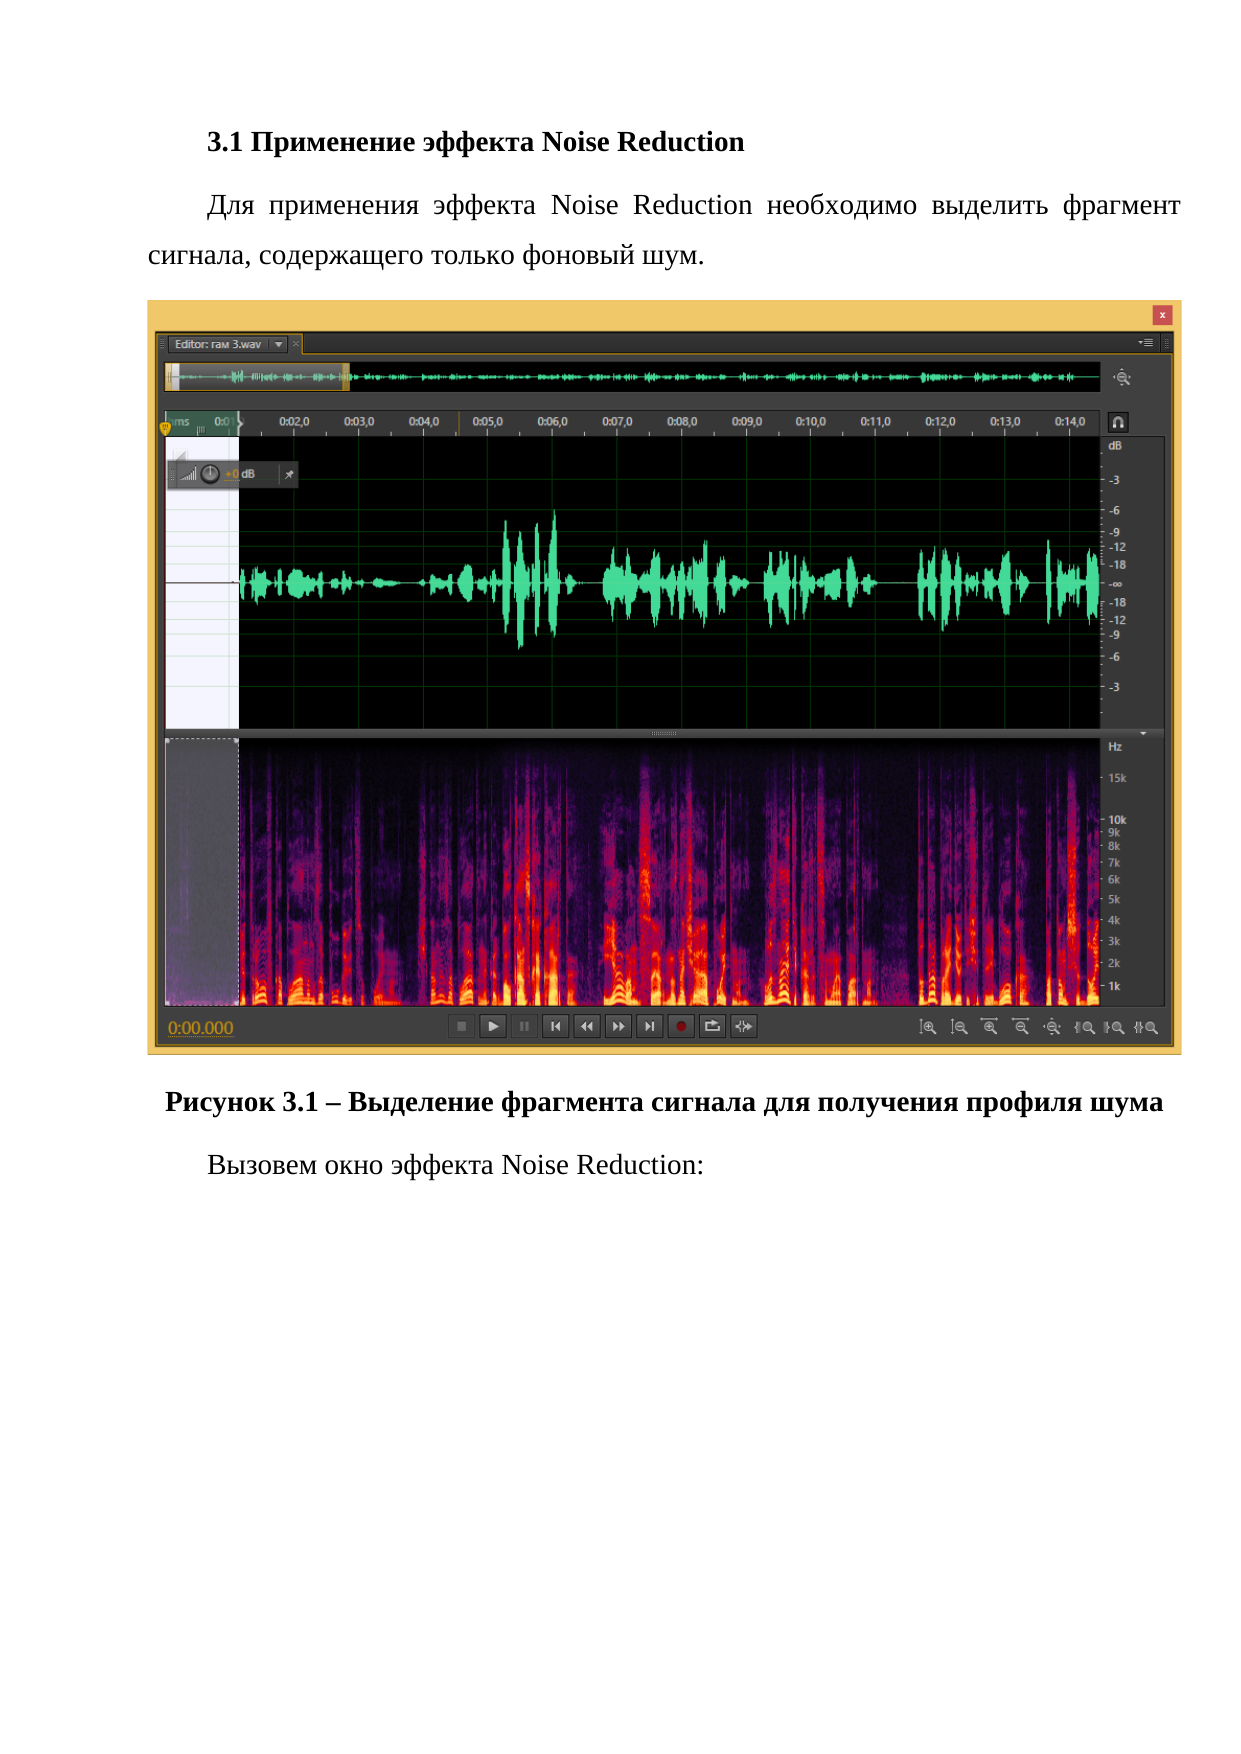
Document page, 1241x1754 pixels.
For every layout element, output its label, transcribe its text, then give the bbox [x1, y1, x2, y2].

picture [147, 300, 1182, 1055]
text Рисунок 3.1 – Выделение фрагмента сигнала для получения профиля шума [148, 1084, 1181, 1118]
text Вызовем окно эффекта Noise Reduction: [148, 1147, 1181, 1180]
text Для применения эффекта Noise Reduction необходимо выделить фрагмент сигнала, содержащего только фоновый шум. [148, 187, 1181, 271]
subtitle Применение эффекта Noise Reduction [148, 124, 1181, 158]
